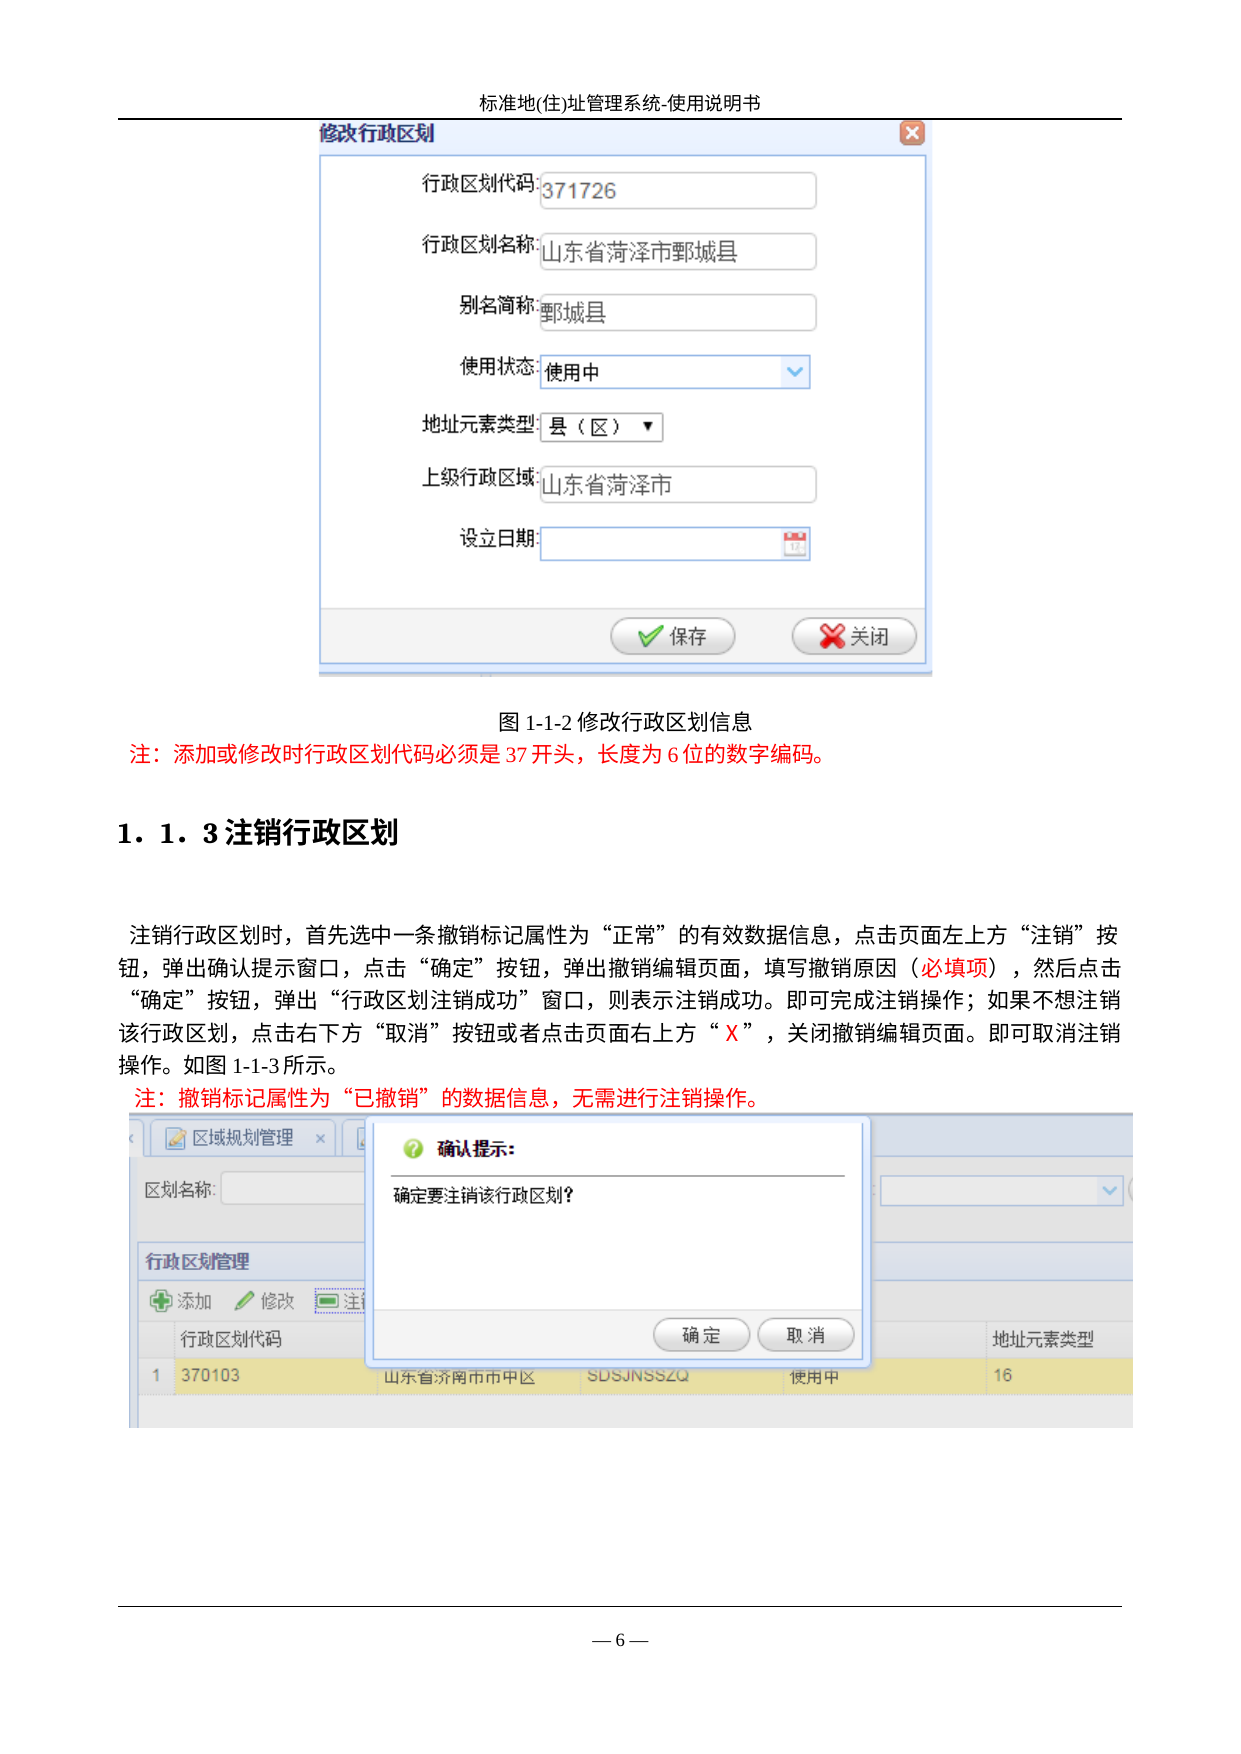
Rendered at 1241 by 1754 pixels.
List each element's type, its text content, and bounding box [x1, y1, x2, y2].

picture [129, 1112, 1133, 1428]
text 图1-1-2 修改行政区划信息 [118, 704, 1122, 737]
text 注销行政区划时，首先选中一条撤销标记属性为“正常”的有效数据信息，点击页面左上方“注销”按钮，弹出确认提示窗口，点击“确定”按钮，弹出撤销编辑页面，填写撤销原因（必填项），然后点击“确定”按钮，弹出“行政区划注销成功”窗口，则表示注销成功。即可完成注销操作；如果不想注销该行政区划，点击右下方“取消”按钮或者点击页面右上方“Ⅹ”，关闭撤销编辑页面。即可取消注销操作。如图1-1-3所示。 [118, 918, 1122, 1080]
subtitle 1．1．3 注销行政区划 [118, 799, 1122, 864]
text 注：添加或修改时行政区划代码必须是37开头，长度为6位的数字编码。 [118, 737, 1122, 769]
picture [318, 120, 933, 677]
text 注：撤销标记属性为“已撤销”的数据信息，无需进行注销操作。 [118, 1080, 1122, 1113]
